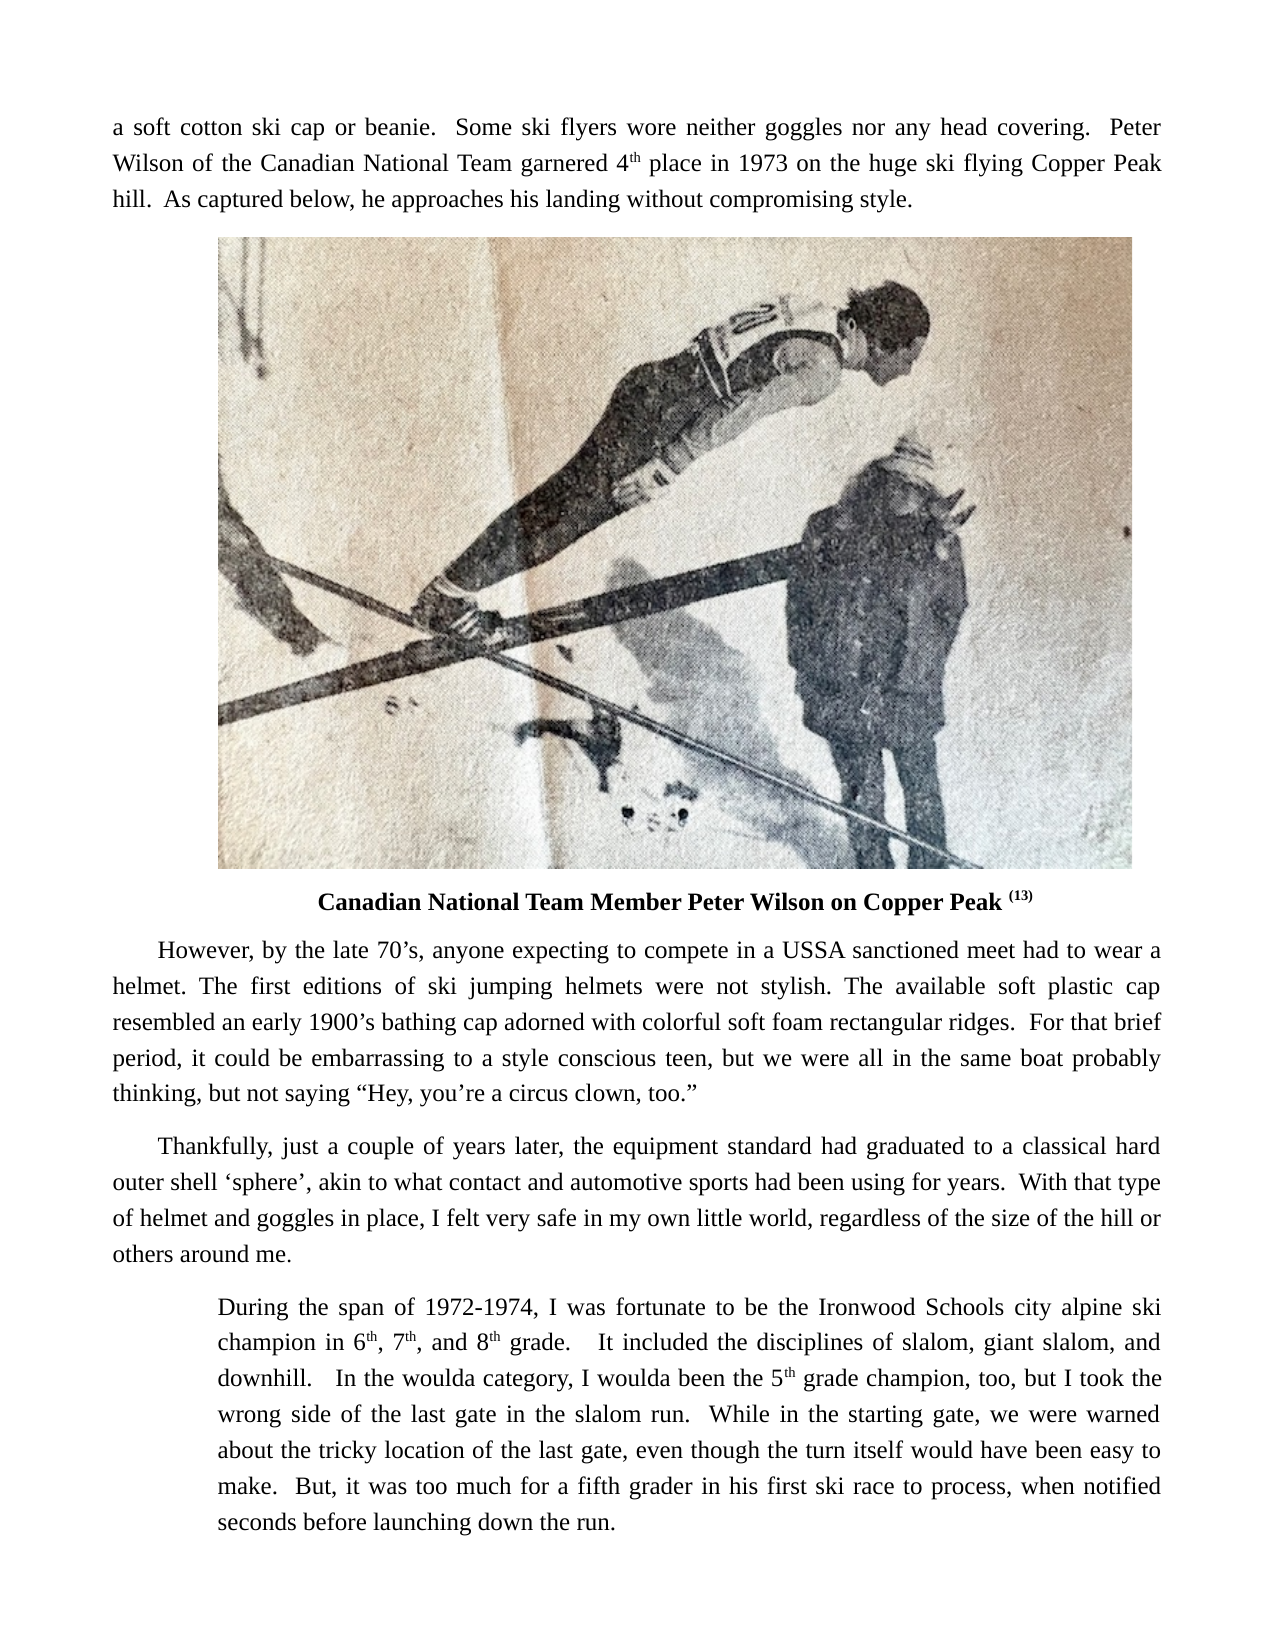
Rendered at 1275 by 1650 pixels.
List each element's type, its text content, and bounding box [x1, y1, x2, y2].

text During the span of 1972-1974, I was fortunate to be the Ironwood Schools city alpine ski champion in 6th, 7th, and 8th grade. It included the disciplines of slalom, giant slalom, and downhill. In the woulda category, I woulda been the 5th grade champion, too, but I took the wrong side of the last gate in the slalom run. While in the starting gate, we were warned about the tricky location of the last gate, even though the turn itself would have been easy to make. But, it was too much for a fifth grader in his first ski race to process, when notified seconds before launching down the run. [217, 1292, 1162, 1536]
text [112, 112, 1162, 213]
text However, by the late 70’s, anyone expecting to compete in a USSA sanctioned meet had to wear a helmet. The first editions of ski jumping helmets were not stylish. The available soft plastic cap resembled an early 1900’s bathing cap adorned with colorful soft foam rectangular ridges. For that brief period, it could be embarrassing to a style conscious teen, but we were all in the same boat probably thinking, but not saying “Hey, you’re a circus clown, too.” [112, 935, 1162, 1107]
text Thankfully, just a couple of years later, the equipment standard had graduated to a classical hard outer shell ‘sphere’, akin to what contact and automotive sports had been using for years. With that type of helmet and goggles in place, I felt very safe in my own little world, regardless of the size of the hill or others around me. [112, 1131, 1162, 1268]
picture [218, 237, 1133, 869]
text Canadian National Team Member Peter Wilson on Copper Peak (13) [187, 887, 1162, 916]
